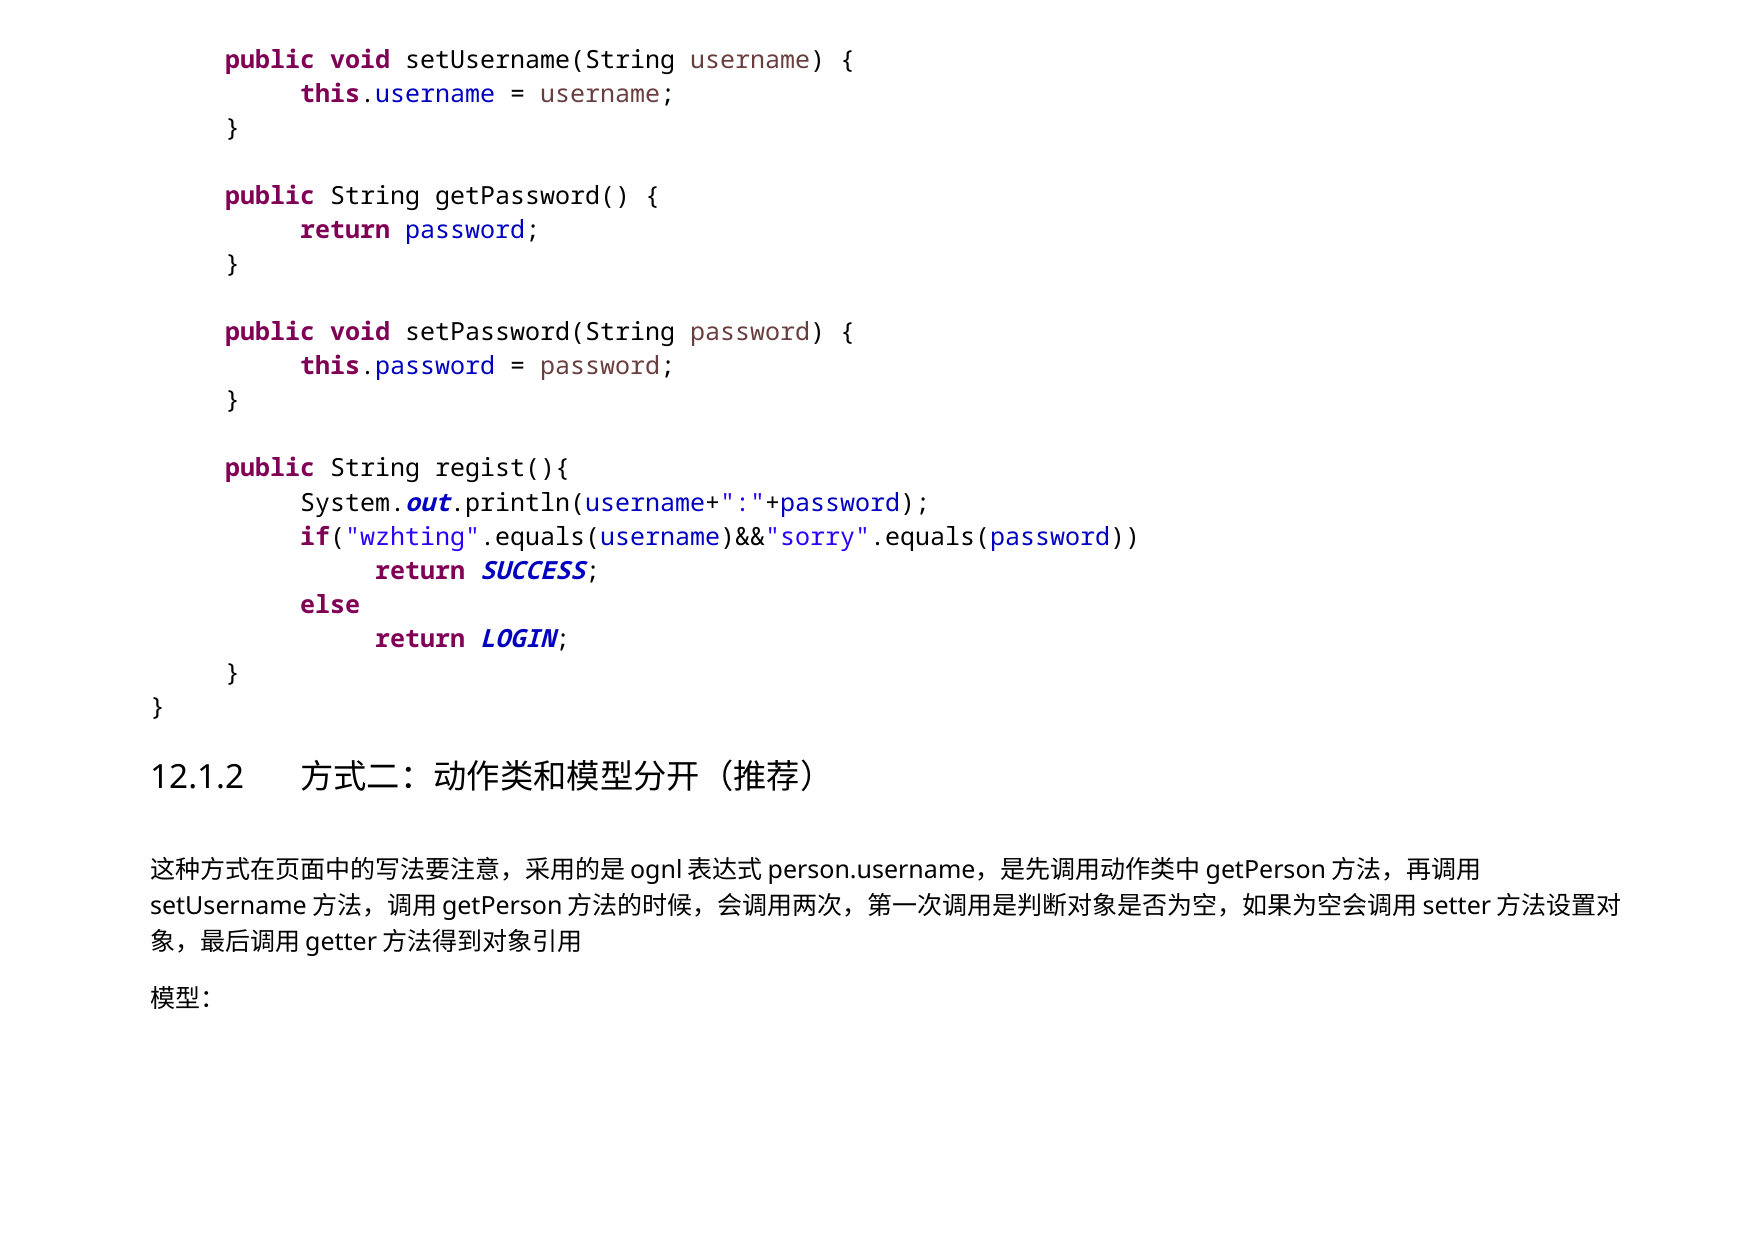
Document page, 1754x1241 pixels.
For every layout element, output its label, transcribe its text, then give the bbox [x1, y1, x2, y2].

text else [150, 586, 1636, 620]
text public String getPassword() { [150, 178, 1636, 212]
text public void setUsername(String username) { [150, 41, 1636, 75]
text public void setPassword(String password) { [150, 314, 1636, 348]
text 这种方式在页面中的写法要注意，采用的是ognl表达式person.username，是先调用动作类中getPerson方法，再调用setUsername方法，调用getPerson方法的时候，会调用两次，第一次调用是判断对象是否为空，如果为空会调用setter方法设置对象，最后调用getter方法得到对象引用 [150, 849, 1636, 958]
text System.out.println(username+":"+password); [150, 484, 1636, 518]
subtitle 方式二：动作类和模型分开（推荐） [150, 750, 1636, 798]
text return LOGIN; [150, 620, 1636, 654]
text if("wzhting".equals(username)&&"sorry".equals(password)) [150, 518, 1636, 552]
text } [150, 382, 1636, 416]
text } [150, 654, 1636, 688]
text this.username = username; [150, 75, 1636, 109]
text 模型： [150, 979, 1636, 1015]
text return password; [150, 212, 1636, 246]
text this.password = password; [150, 348, 1636, 382]
text } [150, 246, 1636, 280]
text public String regist(){ [150, 450, 1636, 484]
text } [150, 688, 1636, 723]
text } [150, 109, 1636, 143]
text return SUCCESS; [150, 552, 1636, 586]
